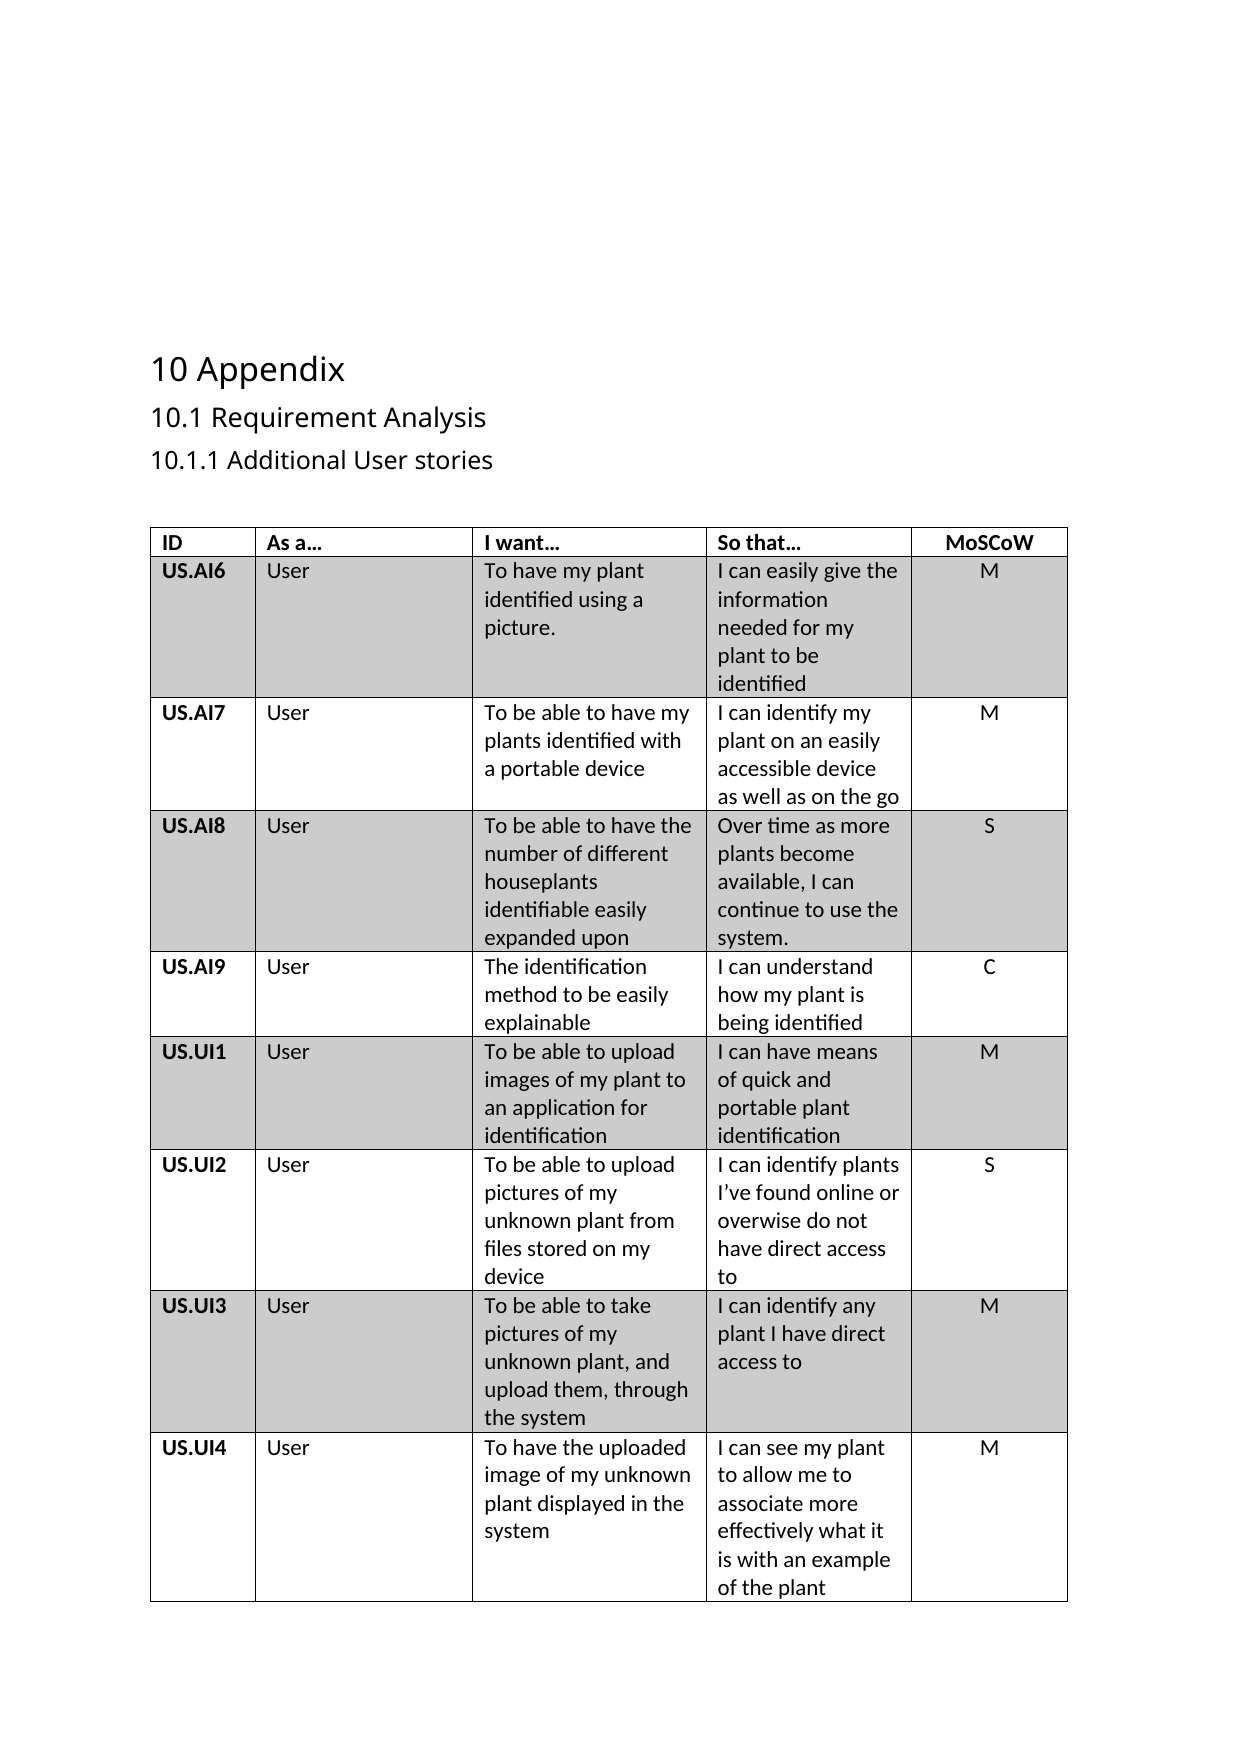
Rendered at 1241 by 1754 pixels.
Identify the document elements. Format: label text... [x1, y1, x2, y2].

table_cell M [912, 1291, 1067, 1432]
subtitle 10.1 Requirement Analysis [150, 399, 1090, 436]
table_cell US.AI7 [151, 698, 255, 810]
table_cell US.AI9 [151, 952, 255, 1036]
table_header As a… [256, 528, 472, 556]
table_header So that… [707, 528, 911, 556]
table_cell I can identify plants I’ve found online or overwise do not have direct access to [707, 1150, 911, 1290]
subtitle 10.1.1 Additional User stories [150, 443, 1090, 477]
table_cell User [256, 1433, 472, 1601]
table_cell I can easily give the information needed for my plant to be identified [707, 557, 911, 697]
table_cell M [912, 1037, 1067, 1149]
table_cell To be able to upload images of my plant to an application for identification [473, 1037, 706, 1149]
table_header I want… [473, 528, 706, 556]
table_cell S [912, 1150, 1067, 1290]
table_cell I can identify my plant on an easily accessible device as well as on the go [707, 698, 911, 810]
table_cell To be able to have my plants identified with a portable device [473, 698, 706, 810]
table_cell US.AI8 [151, 811, 255, 951]
table_cell User [256, 1291, 472, 1432]
table_cell US.UI4 [151, 1433, 255, 1601]
table_cell I can understand how my plant is being identified [707, 952, 911, 1036]
table_cell User [256, 952, 472, 1036]
table_cell US.AI6 [151, 557, 255, 697]
table_cell To have my plant identified using a picture. [473, 557, 706, 697]
table_cell US.UI1 [151, 1037, 255, 1149]
table_cell M [912, 557, 1067, 697]
table_cell User [256, 1150, 472, 1290]
table_cell User [256, 698, 472, 810]
table_header MoSCoW [912, 528, 1067, 556]
table_cell I can identify any plant I have direct access to [707, 1291, 911, 1432]
table_cell I can have means of quick and portable plant identification [707, 1037, 911, 1149]
table_cell US.UI3 [151, 1291, 255, 1432]
table_cell I can see my plant to allow me to associate more effectively what it is with an example of the plant [707, 1433, 911, 1601]
table_cell User [256, 1037, 472, 1149]
table_cell S [912, 811, 1067, 951]
table_cell M [912, 698, 1067, 810]
table_cell User [256, 811, 472, 951]
table_cell US.UI2 [151, 1150, 255, 1290]
table_cell To be able to have the number of different houseplants identifiable easily expanded upon [473, 811, 706, 951]
table_cell M [912, 1433, 1067, 1601]
table_cell The identification method to be easily explainable [473, 952, 706, 1036]
table_cell To be able to take pictures of my unknown plant, and upload them, through the system [473, 1291, 706, 1432]
table_cell User [256, 557, 472, 697]
table_cell To be able to upload pictures of my unknown plant from files stored on my device [473, 1150, 706, 1290]
table_header ID [151, 528, 255, 556]
table_cell To have the uploaded image of my unknown plant displayed in the system [473, 1433, 706, 1601]
table_cell C [912, 952, 1067, 1036]
table_cell Over time as more plants become available, I can continue to use the system. [707, 811, 911, 951]
subtitle 10 Appendix [150, 346, 1090, 391]
